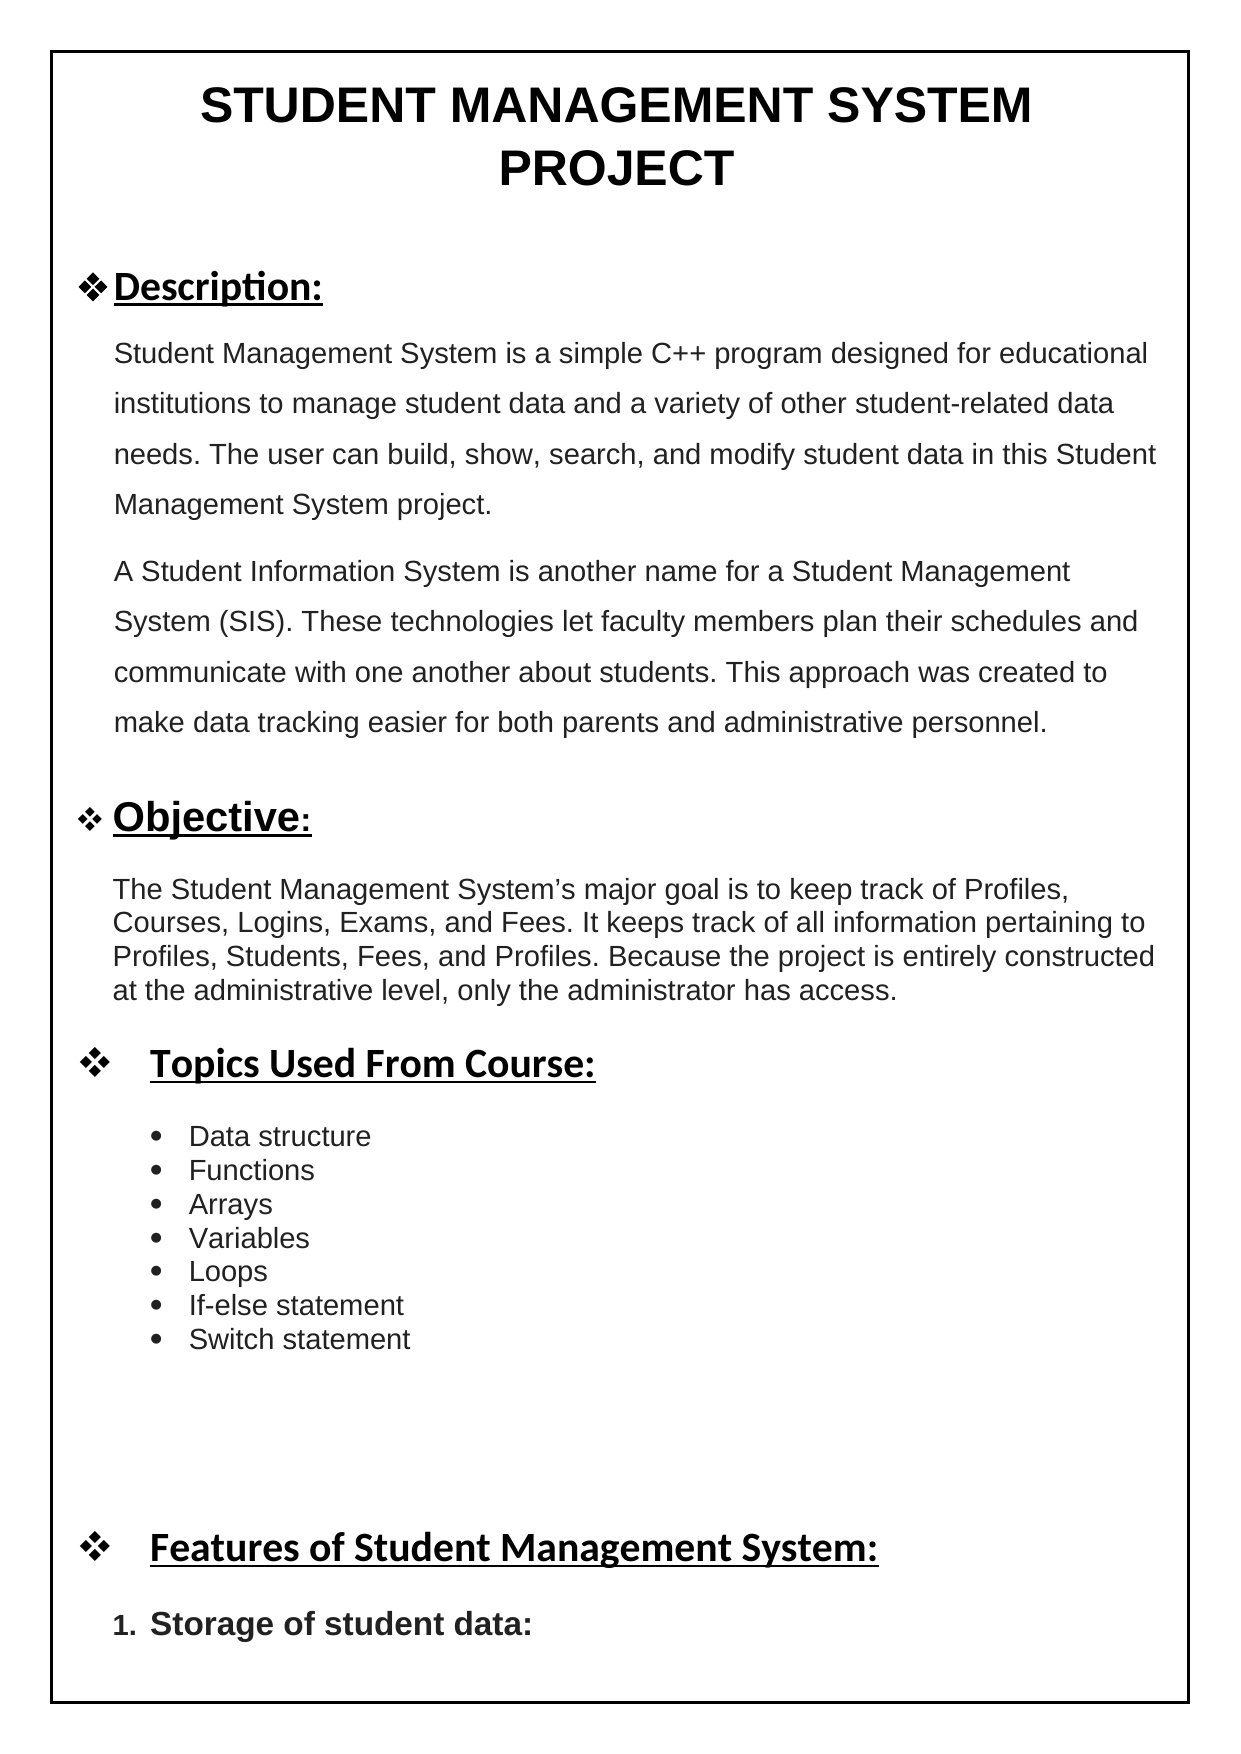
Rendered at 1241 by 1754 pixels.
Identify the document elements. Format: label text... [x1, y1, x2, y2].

subtitle Features of Student Management System: [76, 1521, 1165, 1572]
list Description: [76, 260, 1165, 311]
subtitle Functions [151, 1153, 1165, 1187]
subtitle Switch statement [151, 1322, 1165, 1356]
subtitle If-else statement [151, 1288, 1165, 1322]
subtitle Variables [151, 1221, 1165, 1254]
subtitle Storage of student data: [112, 1603, 1165, 1642]
text Student Management System is a simple C++ program designed for educational institutions to manage student data and a variety of other student-related data needs. The user can build, show, search, and modify student data in this Student Management System project. [113, 336, 1165, 521]
subtitle Topics Used From Course: [76, 1037, 1165, 1088]
subtitle The Student Management System’s major goal is to keep track of Profiles, Courses, Logins, Exams, and Fees. It keeps track of all information pertaining to Profiles, Students, Fees, and Profiles. Because the project is entirely constructed at the administrative level, only the administrator has access. [112, 872, 1165, 1006]
subtitle Arrays [151, 1187, 1165, 1221]
subtitle Data structure [151, 1119, 1165, 1153]
text STUDENT MANAGEMENT SYSTEM [75, 75, 1158, 132]
subtitle Loops [151, 1254, 1165, 1288]
text A Student Information System is another name for a Student Management System (SIS). These technologies let faculty members plan their schedules and communicate with one another about students. This approach was created to make data tracking easier for both parents and administrative personnel. [113, 554, 1165, 738]
text PROJECT [75, 138, 1158, 196]
subtitle Objective: [75, 793, 1165, 841]
